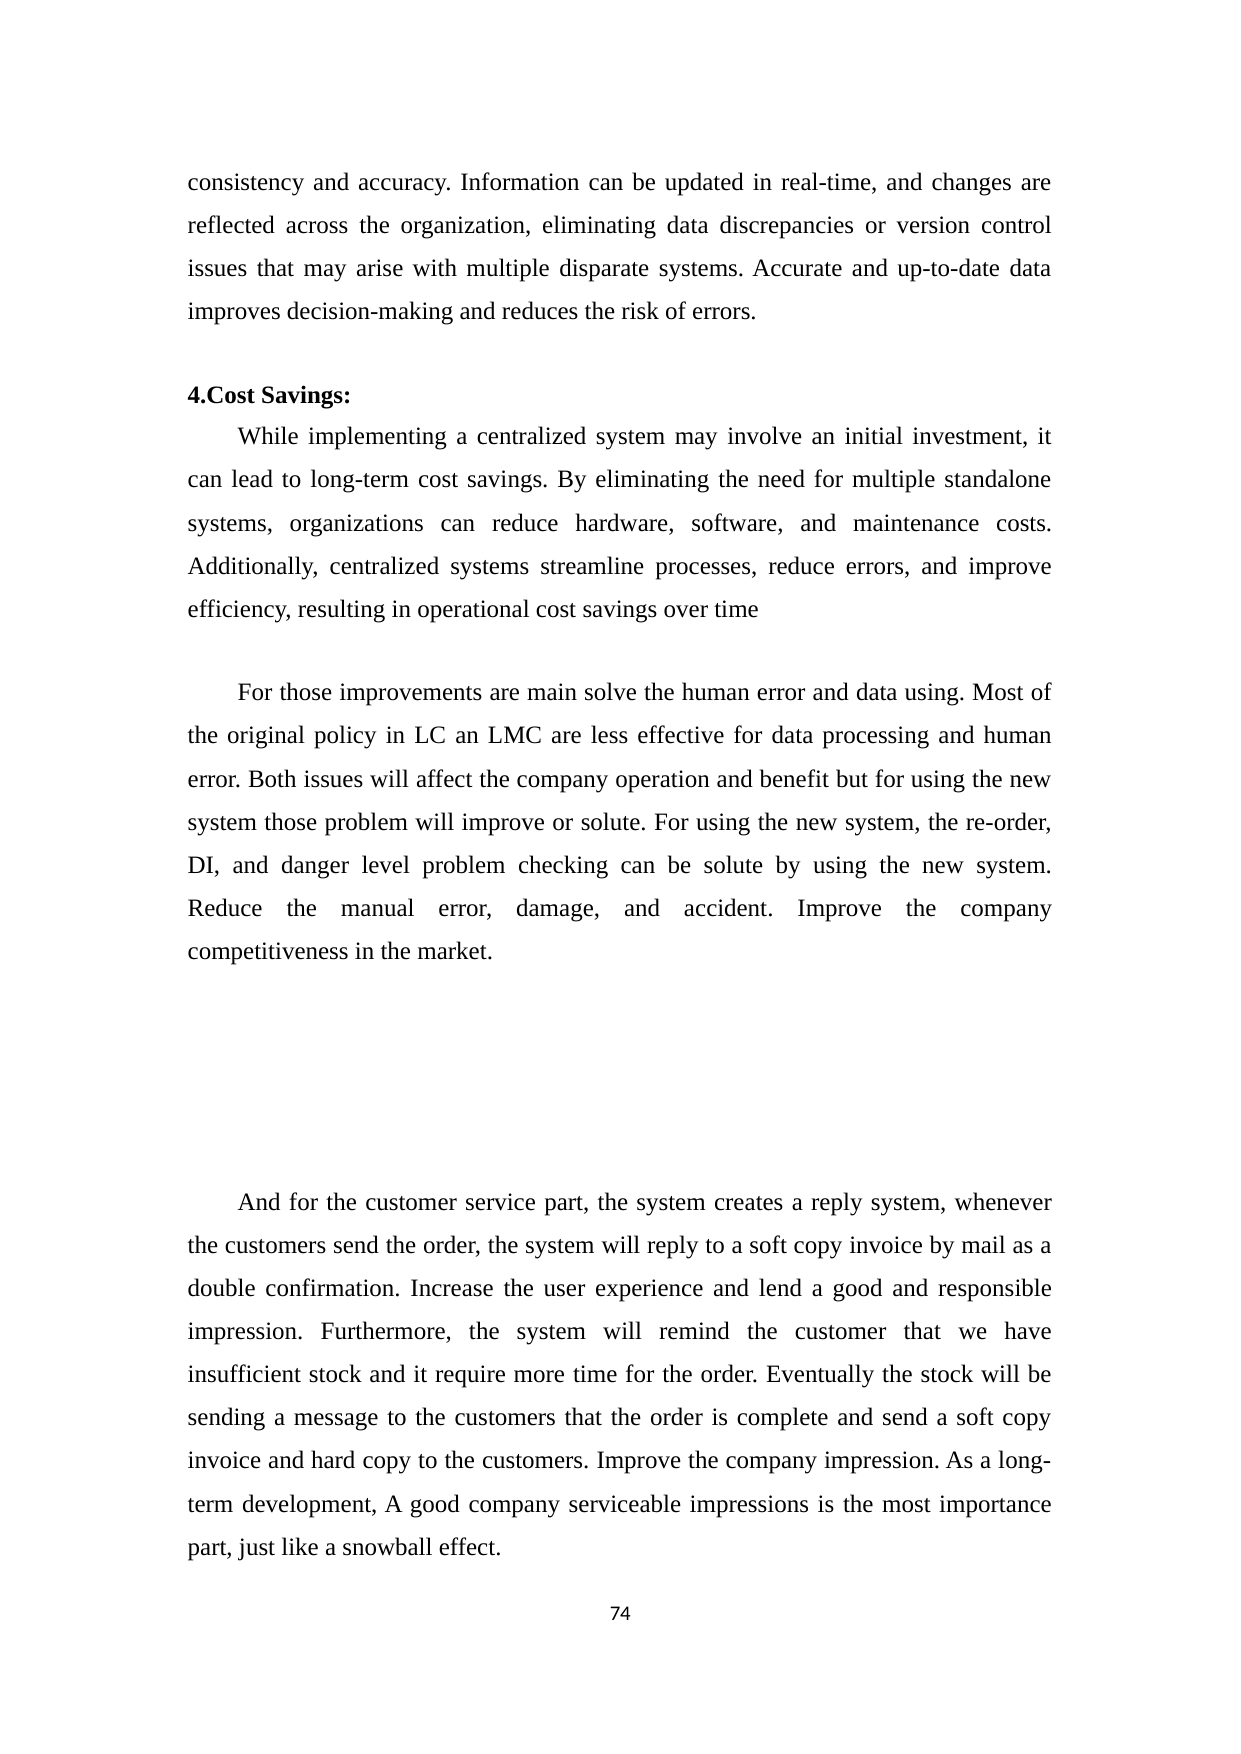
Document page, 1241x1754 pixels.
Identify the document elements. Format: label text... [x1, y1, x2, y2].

text And for the customer service part, the system creates a reply system, whenever the customers send the order, the system will reply to a soft copy invoice by mail as a double confirmation. Increase the user experience and lend a good and responsible impression. Furthermore, the system will remind the customer that we have insufficient stock and it require more time for the order. Eventually the stock will be sending a message to the customers that the order is complete and send a soft copy invoice and hard copy to the customers. Improve the company impression. As a long-term development, A good company serviceable impressions is the most importance part, just like a snowball effect. [187, 1182, 1053, 1565]
text While implementing a centralized system may involve an initial investment, it can lead to long-term cost savings. By eliminating the need for multiple standalone systems, organizations can reduce hardware, software, and maintenance costs. Additionally, centralized systems streamline processes, reduce errors, and improve efficiency, resulting in operational cost savings over time [187, 417, 1053, 627]
text 4.Cost Savings: [187, 375, 1053, 413]
text For those improvements are main solve the human error and data using. Most of the original policy in LC an LMC are less effective for data processing and human error. Both issues will affect the company operation and benefit but for using the new system those problem will improve or solute. For using the new system, the re-order, DI, and danger level problem checking can be solute by using the new system. Reduce the manual error, damage, and accident. Improve the company competitiveness in the market. [187, 673, 1053, 969]
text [187, 162, 1053, 329]
